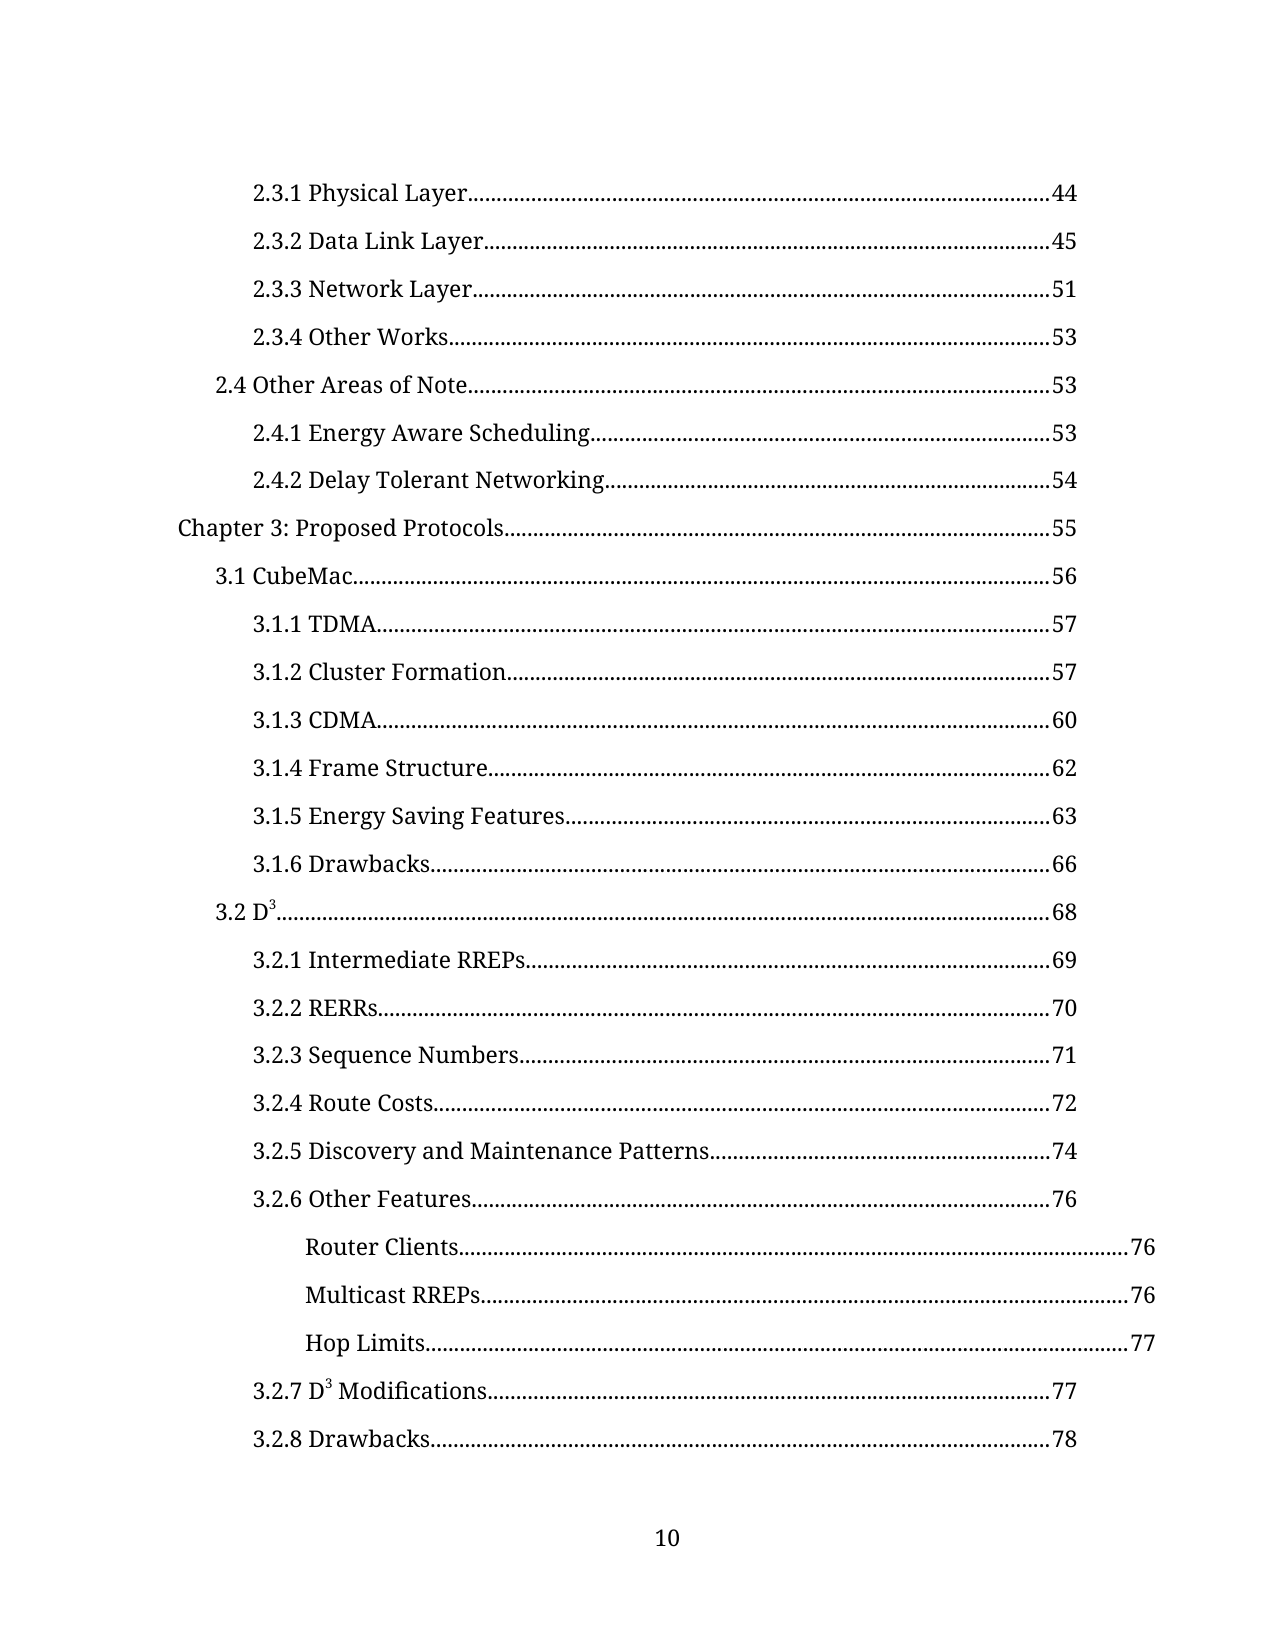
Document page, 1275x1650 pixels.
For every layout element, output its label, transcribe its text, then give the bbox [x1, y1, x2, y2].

text 3.2.2 RERRs 70 [252, 992, 1157, 1023]
text 3.1.1 TDMA 57 [252, 608, 1157, 639]
text 2.3.1 Physical Layer 44 [252, 177, 1157, 208]
text 3.1.5 Energy Saving Features 63 [252, 800, 1157, 831]
text 2.3.4 Other Works 53 [252, 321, 1157, 352]
text Multicast RREPs 76 [305, 1279, 1157, 1310]
text 3.1.6 Drawbacks 66 [252, 848, 1157, 879]
text 2.3.3 Network Layer 51 [252, 273, 1157, 304]
text Hop Limits 77 [305, 1327, 1157, 1358]
text 3.2.7 D3 Modifications 77 [252, 1375, 1157, 1406]
text 3.2.5 Discovery and Maintenance Patterns 74 [252, 1135, 1157, 1167]
text 3.1 CubeMac 56 [215, 560, 1157, 592]
text 2.4.1 Energy Aware Scheduling 53 [252, 417, 1157, 448]
text 2.4.2 Delay Tolerant Networking 54 [252, 464, 1157, 496]
text 3.1.3 CDMA 60 [252, 704, 1157, 735]
text 3.2.3 Sequence Numbers 71 [252, 1039, 1157, 1071]
text 3.2.6 Other Features 76 [252, 1183, 1157, 1214]
text Router Clients 76 [305, 1231, 1157, 1262]
text 3.2 D3 68 [215, 896, 1157, 927]
text 2.3.2 Data Link Layer 45 [252, 225, 1157, 256]
text 3.2.1 Intermediate RREPs 69 [252, 944, 1157, 975]
text 3.2.4 Route Costs 72 [252, 1087, 1157, 1119]
text 3.1.4 Frame Structure 62 [252, 752, 1157, 783]
text 3.1.2 Cluster Formation 57 [252, 656, 1157, 687]
text 3.2.8 Drawbacks 78 [252, 1423, 1157, 1454]
text 2.4 Other Areas of Note 53 [215, 369, 1157, 400]
text Chapter 3: Proposed Protocols 55 [177, 512, 1157, 544]
